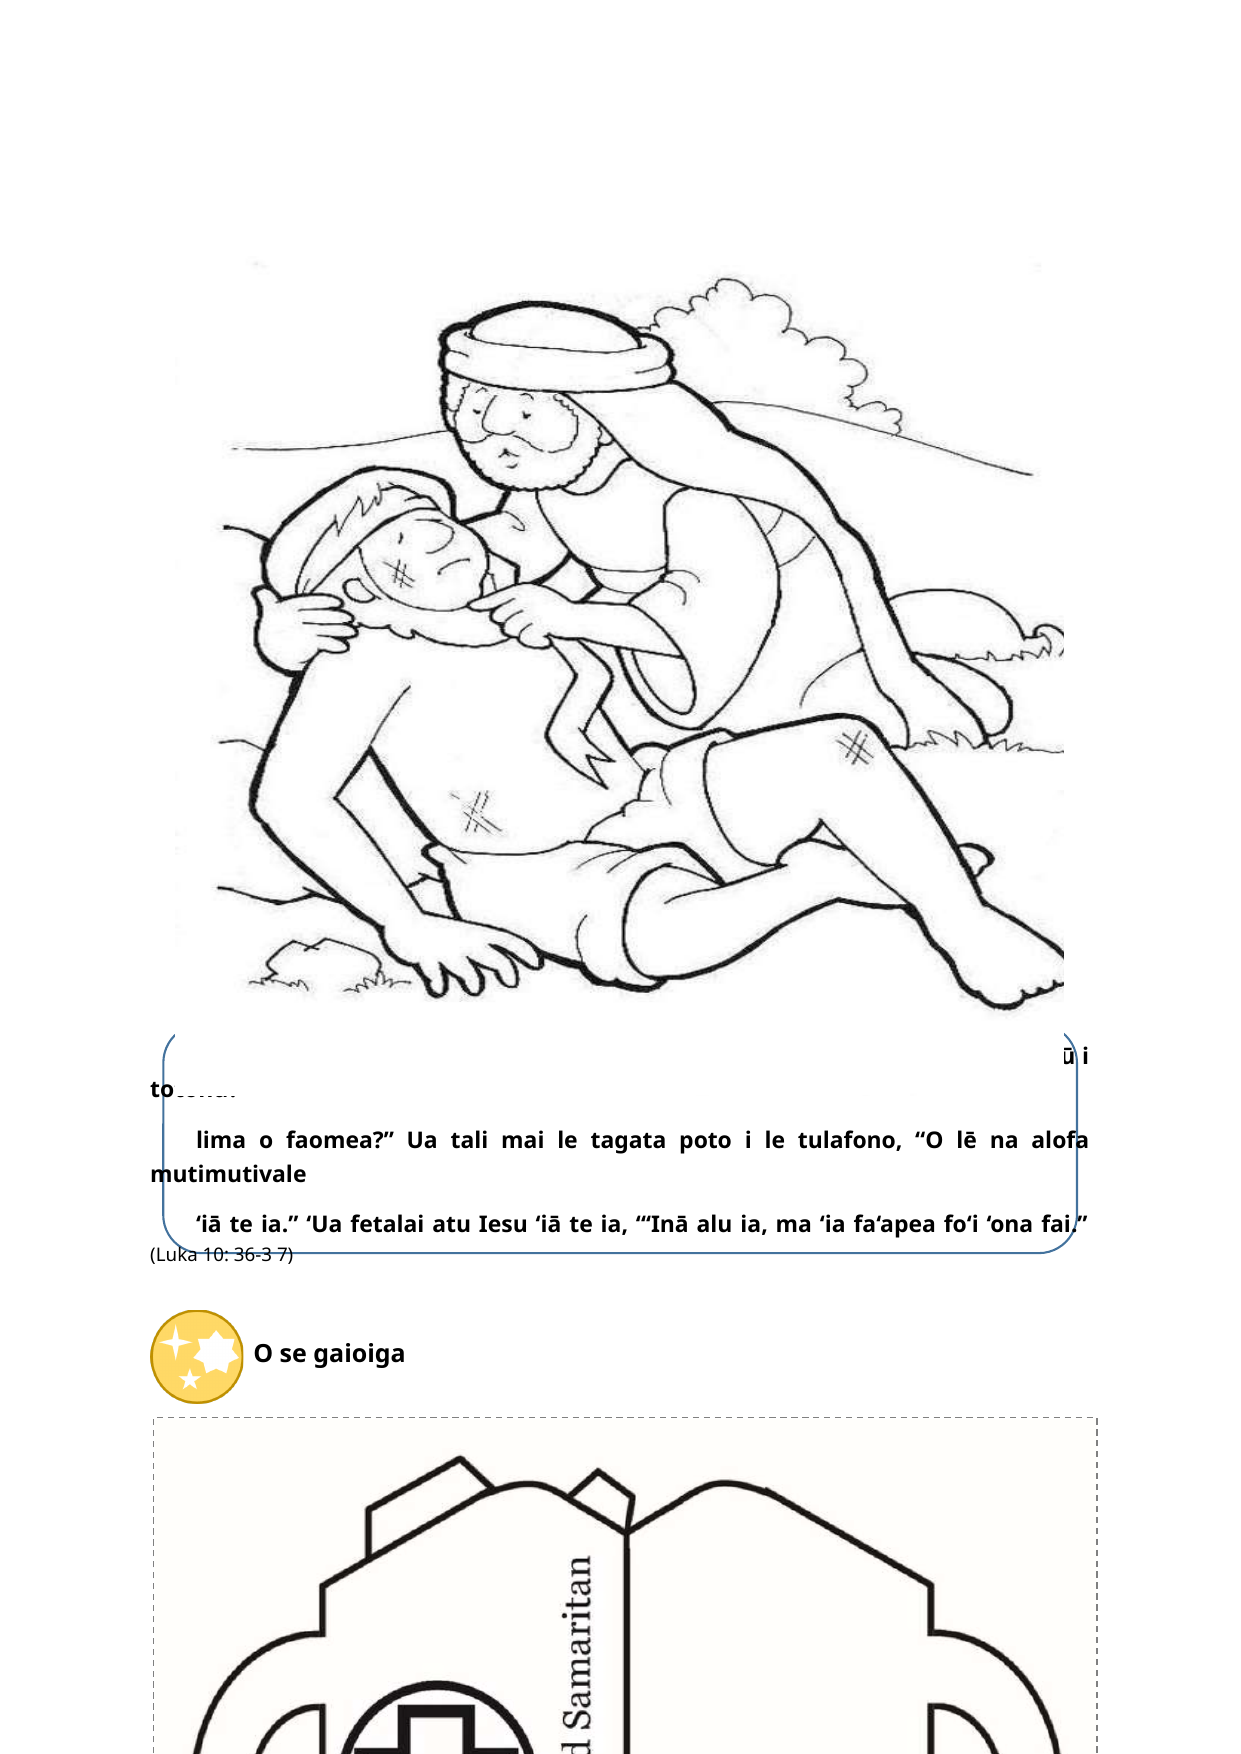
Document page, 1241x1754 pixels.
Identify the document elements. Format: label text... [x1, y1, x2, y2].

text “O ai o i latou nei e to‘atolu e te manatu o lē la te tuā‘oi ma le tagata na pa‘ū i totonu? [150, 1040, 1090, 1105]
text lima o faomea?” Ua tali mai le tagata poto i le tulafono, “O lē na alofa mutimutivale [150, 1124, 1090, 1189]
picture [175, 256, 1064, 1096]
picture [150, 1310, 244, 1404]
text O se gaioiga [244, 1336, 1090, 1370]
text ‘iā te ia.” ‘Ua fetalai atu Iesu ‘iā te ia, “‘Inā alu ia, ma ‘ia fa‘apea fo‘i ‘ona fai.” (Luka 10: 36-3 7) [150, 1208, 1090, 1267]
picture [156, 1419, 1097, 1754]
